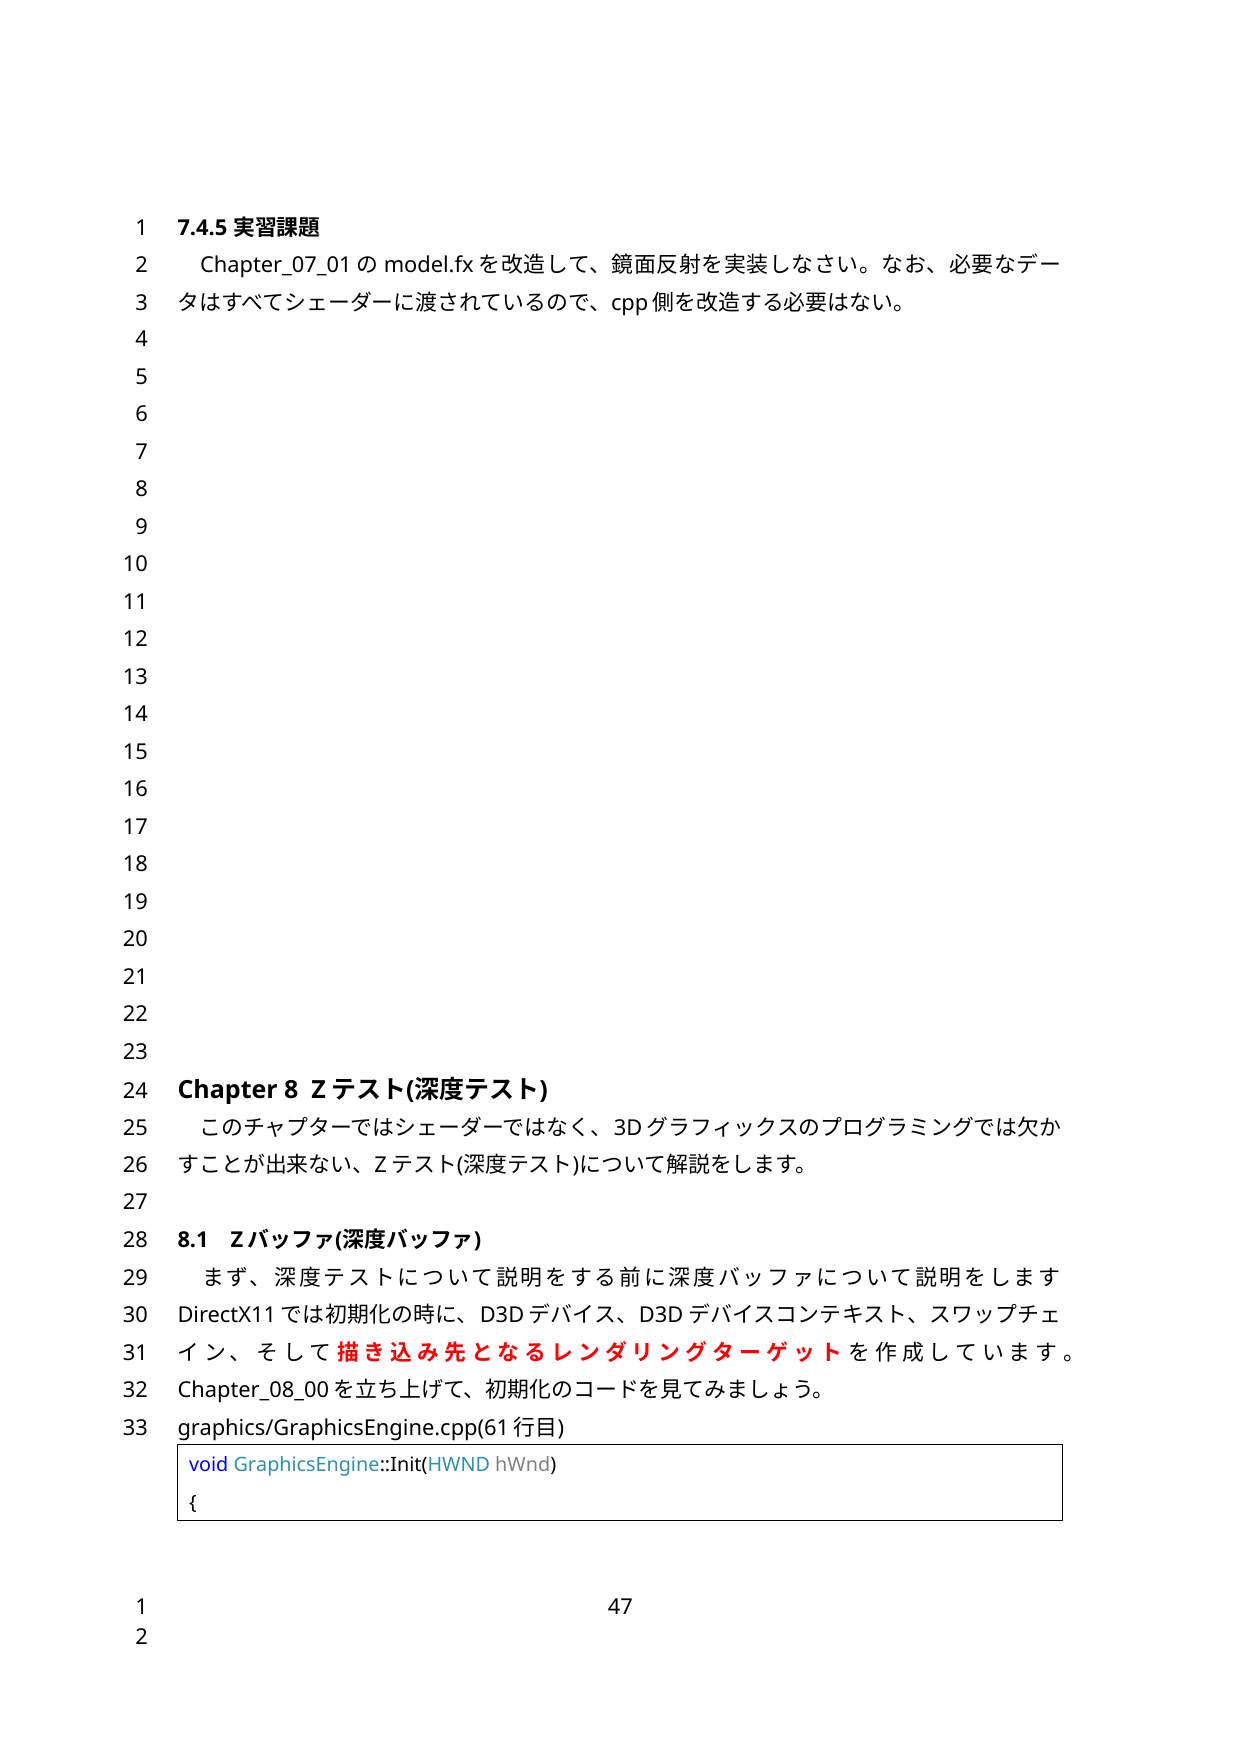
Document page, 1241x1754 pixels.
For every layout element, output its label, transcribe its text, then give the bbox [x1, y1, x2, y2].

text Chapter_07_01のmodel.fxを改造して、鏡面反射を実装しなさい。なお、必要なデータはすべてシェーダーに渡されているので、cpp側を改造する必要はない。 [177, 244, 1063, 319]
subtitle Chapter 8 Zテスト(深度テスト) [177, 1069, 1063, 1107]
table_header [178, 1445, 1062, 1520]
text このチャプターではシェーダーではなく、3Dグラフィックスのプログラミングでは欠かすことが出来ない、Zテスト(深度テスト)について解説をします。 [177, 1107, 1063, 1182]
subtitle 7.4.5 実習課題 [177, 207, 1063, 244]
text graphics/GraphicsEngine.cpp(61行目) [177, 1407, 1063, 1444]
subtitle 8.1 Zバッファ(深度バッファ) [177, 1219, 1063, 1257]
text まず、深度テストについて説明をする前に深度バッファについて説明をします。DirectX11では初期化の時に、D3Dデバイス、D3Dデバイスコンテキスト、スワップチェイン、そして描き込み先となるレンダリングターゲットを作成しています。Chapter_08_00を立ち上げて、初期化のコードを見てみましょう。 [177, 1257, 1063, 1407]
